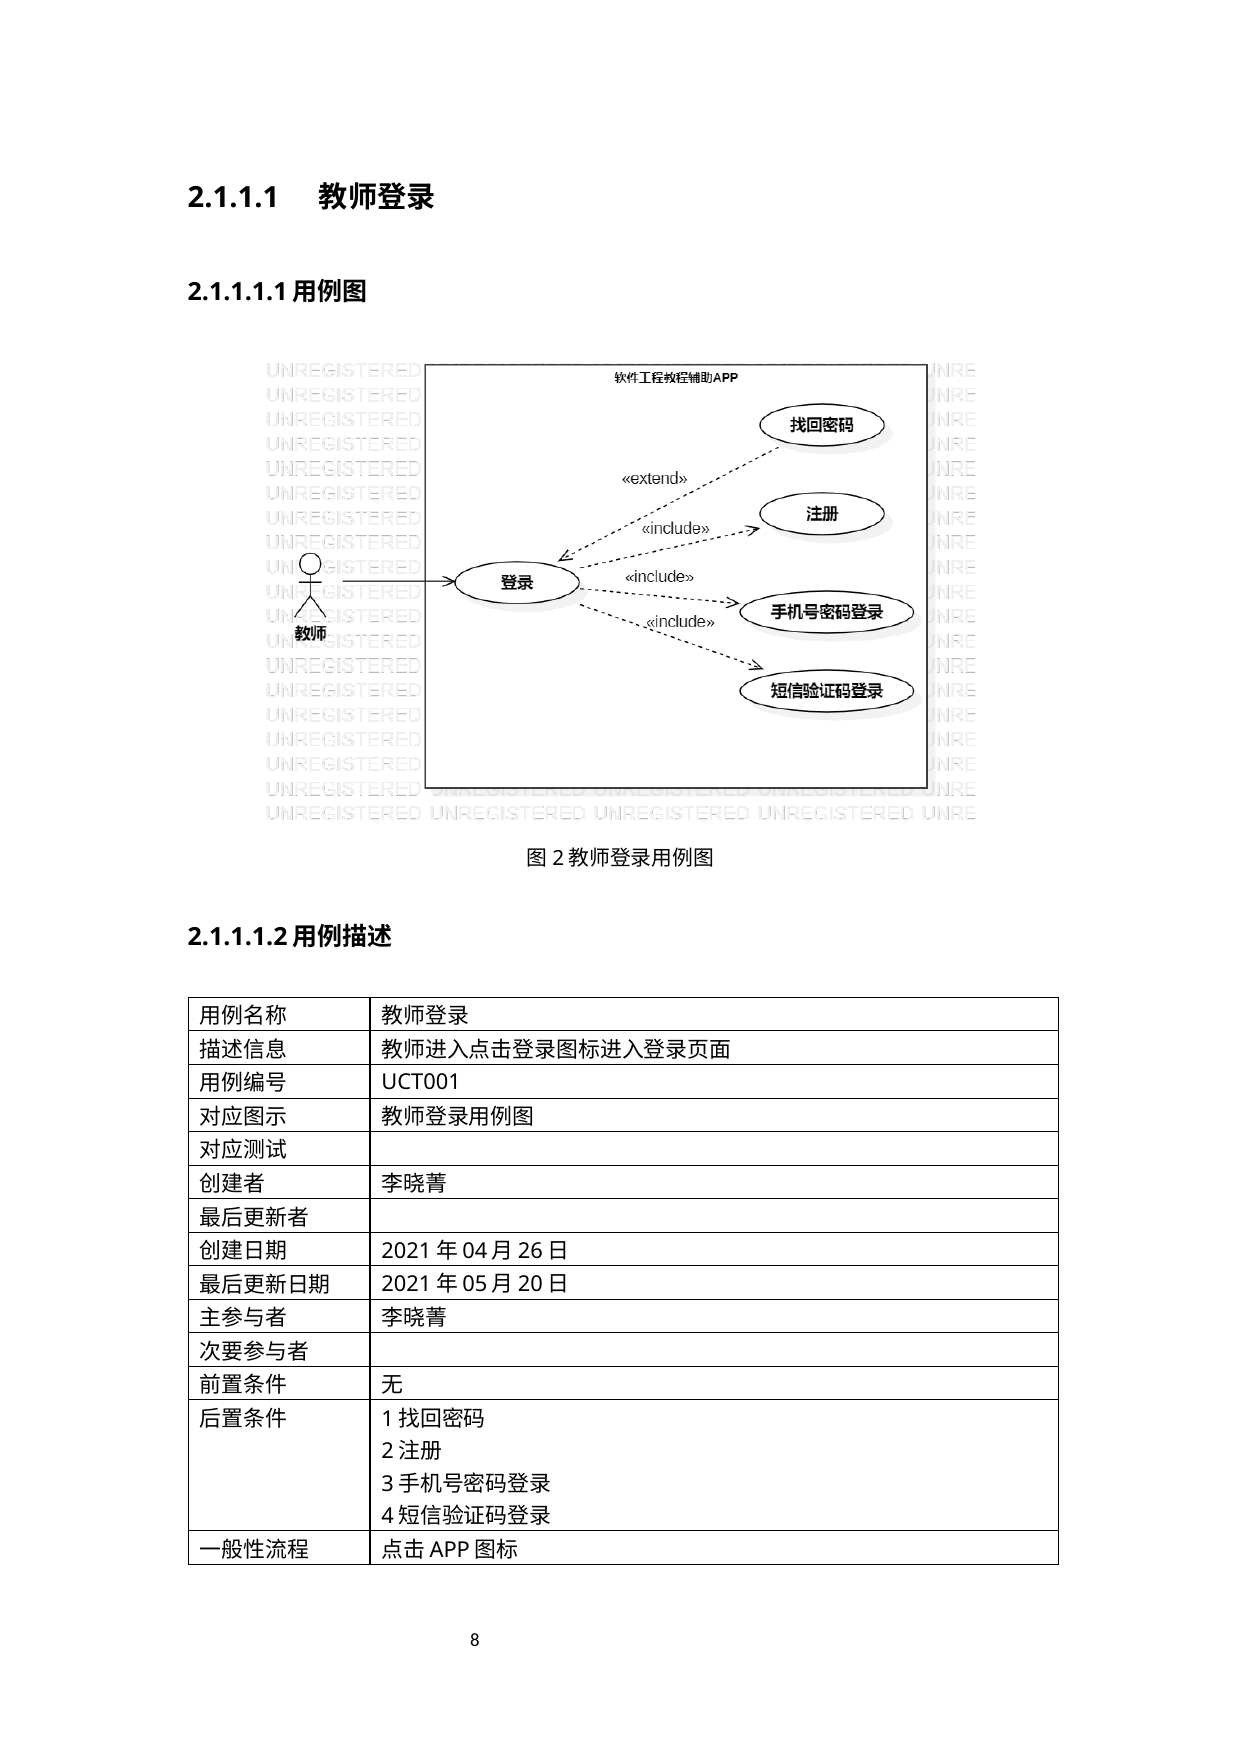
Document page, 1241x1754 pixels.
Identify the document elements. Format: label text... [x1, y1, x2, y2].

table_cell 创建者 [189, 1166, 369, 1198]
text 图 2教师登录用例图 [187, 840, 1053, 872]
table_cell 主参与者 [189, 1300, 369, 1332]
table_cell 对应测试 [189, 1132, 369, 1164]
table_cell [371, 1132, 1058, 1164]
table_cell 教师进入点击登录图标进入登录页面 [371, 1031, 1058, 1064]
subtitle 教师登录 [187, 162, 1053, 227]
table_cell 次要参与者 [189, 1333, 369, 1366]
table_cell 一般性流程 [189, 1531, 369, 1564]
table_cell [371, 1333, 1058, 1366]
table_cell 2021年04月26日 [371, 1233, 1058, 1265]
table_header 教师登录 [371, 998, 1058, 1030]
table_cell 2021年05月20日 [371, 1266, 1058, 1299]
table_cell 李晓菁 [371, 1300, 1058, 1332]
table_cell 最后更新者 [189, 1199, 369, 1232]
table_header 用例名称 [189, 998, 369, 1030]
table_cell 无 [371, 1367, 1058, 1399]
table_cell 创建日期 [189, 1233, 369, 1265]
table_cell 描述信息 [189, 1031, 369, 1064]
subtitle 用例图 [187, 257, 1053, 322]
subtitle 用例描述 [187, 902, 1053, 967]
table_cell 点击APP图标 [371, 1531, 1058, 1564]
table_cell 最后更新日期 [189, 1266, 369, 1299]
table_cell 对应图示 [189, 1099, 369, 1131]
table_cell 教师登录用例图 [371, 1099, 1058, 1131]
table_cell 前置条件 [189, 1367, 369, 1399]
table_cell 李晓菁 [371, 1166, 1058, 1198]
picture [265, 352, 976, 837]
table_cell UCT001 [371, 1065, 1058, 1097]
table_cell 后置条件 [189, 1400, 369, 1530]
table_cell 1找回密码 2注册 3手机号密码登录 4短信验证码登录 [371, 1400, 1058, 1530]
table_cell 用例编号 [189, 1065, 369, 1097]
table_cell [371, 1199, 1058, 1232]
